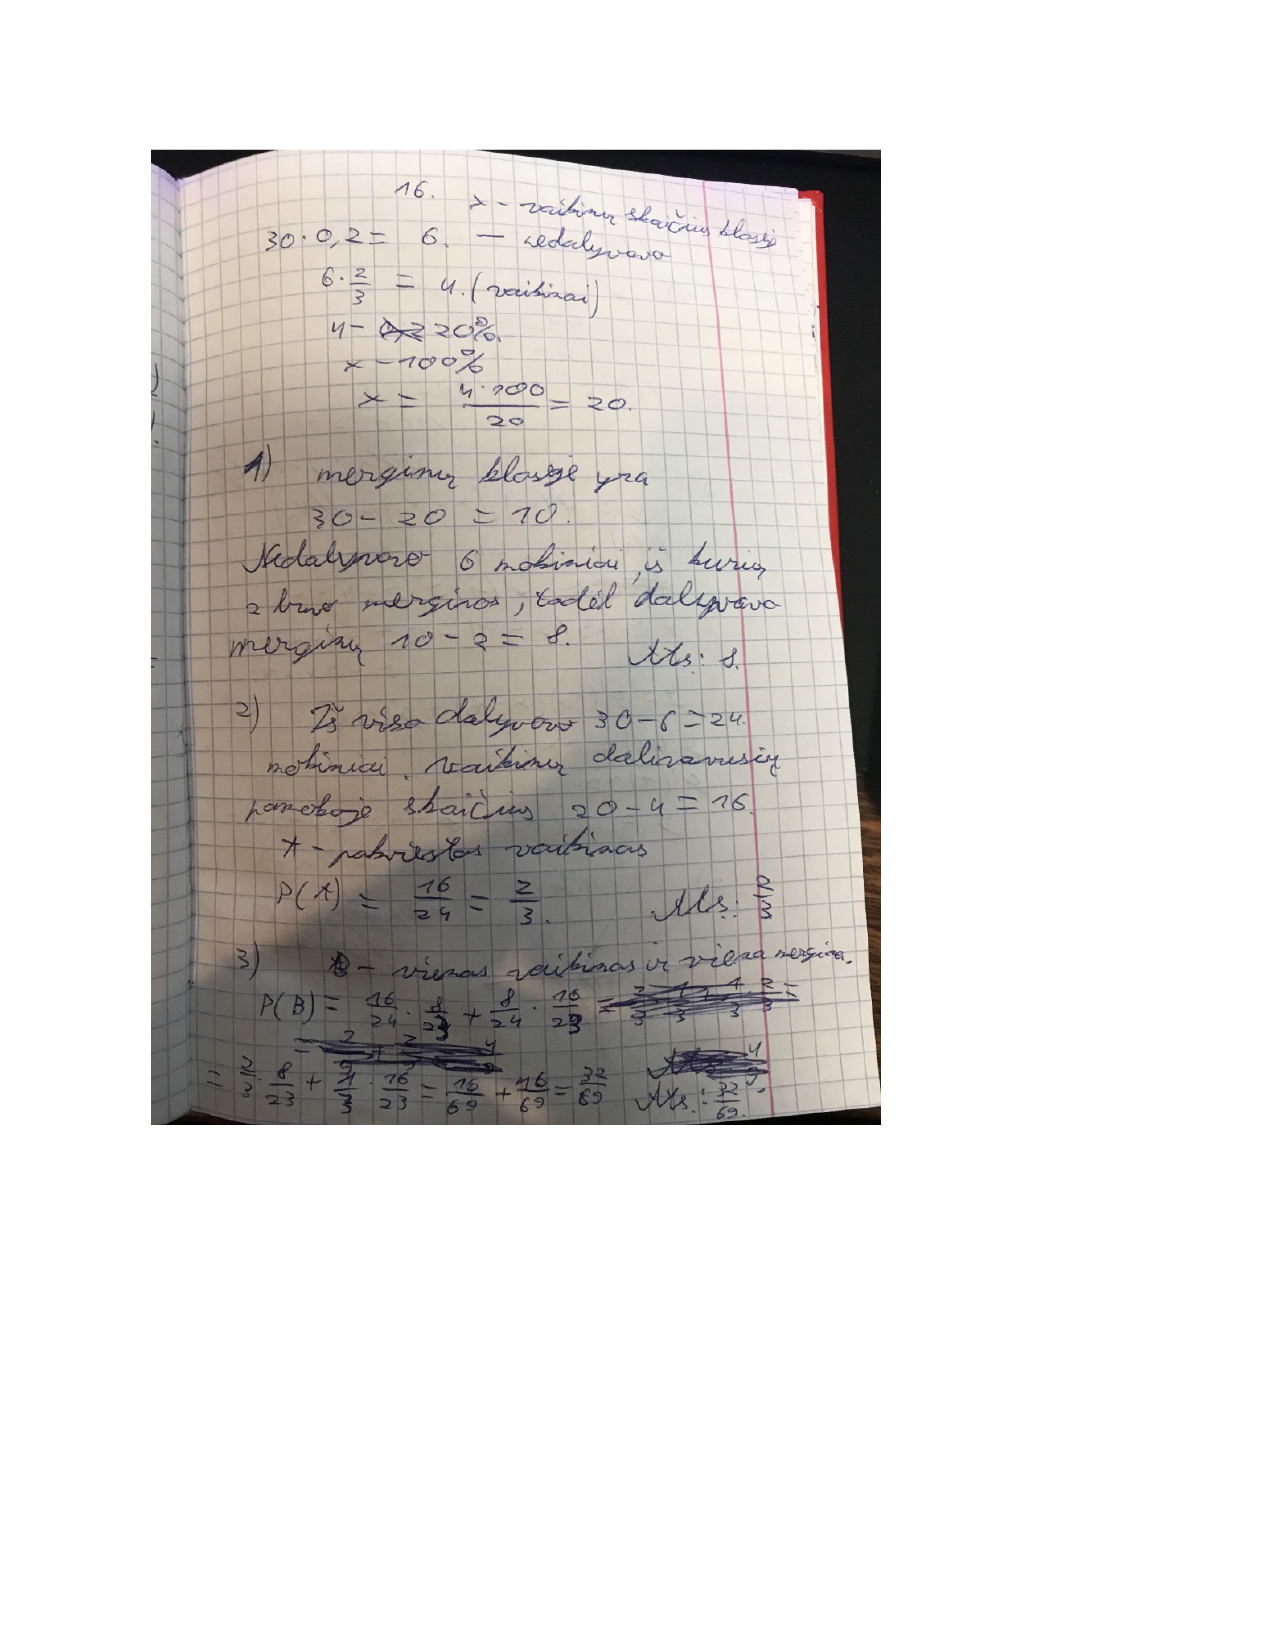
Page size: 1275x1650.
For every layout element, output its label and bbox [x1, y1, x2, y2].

picture [151, 151, 880, 1125]
